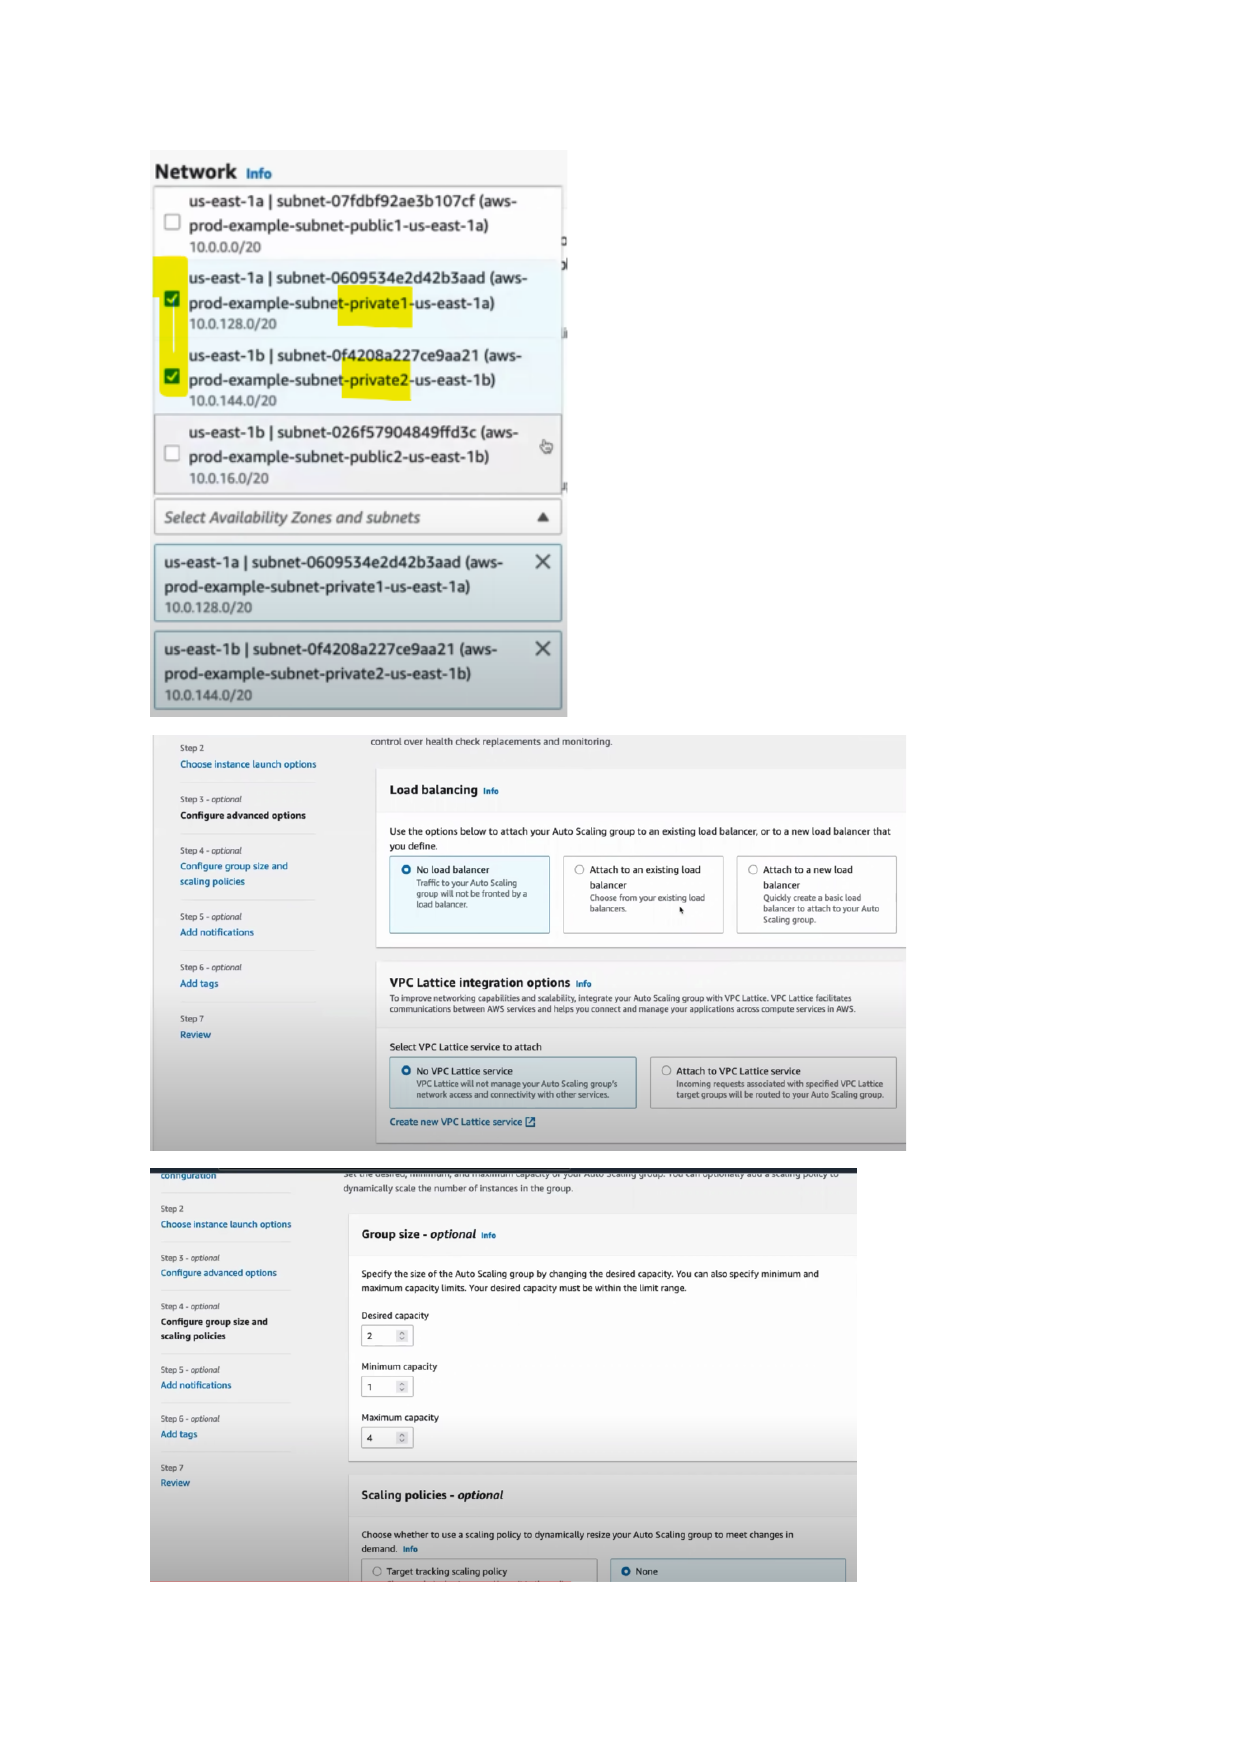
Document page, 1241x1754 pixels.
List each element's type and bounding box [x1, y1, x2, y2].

picture [150, 1168, 857, 1582]
picture [150, 150, 568, 717]
picture [150, 735, 907, 1151]
